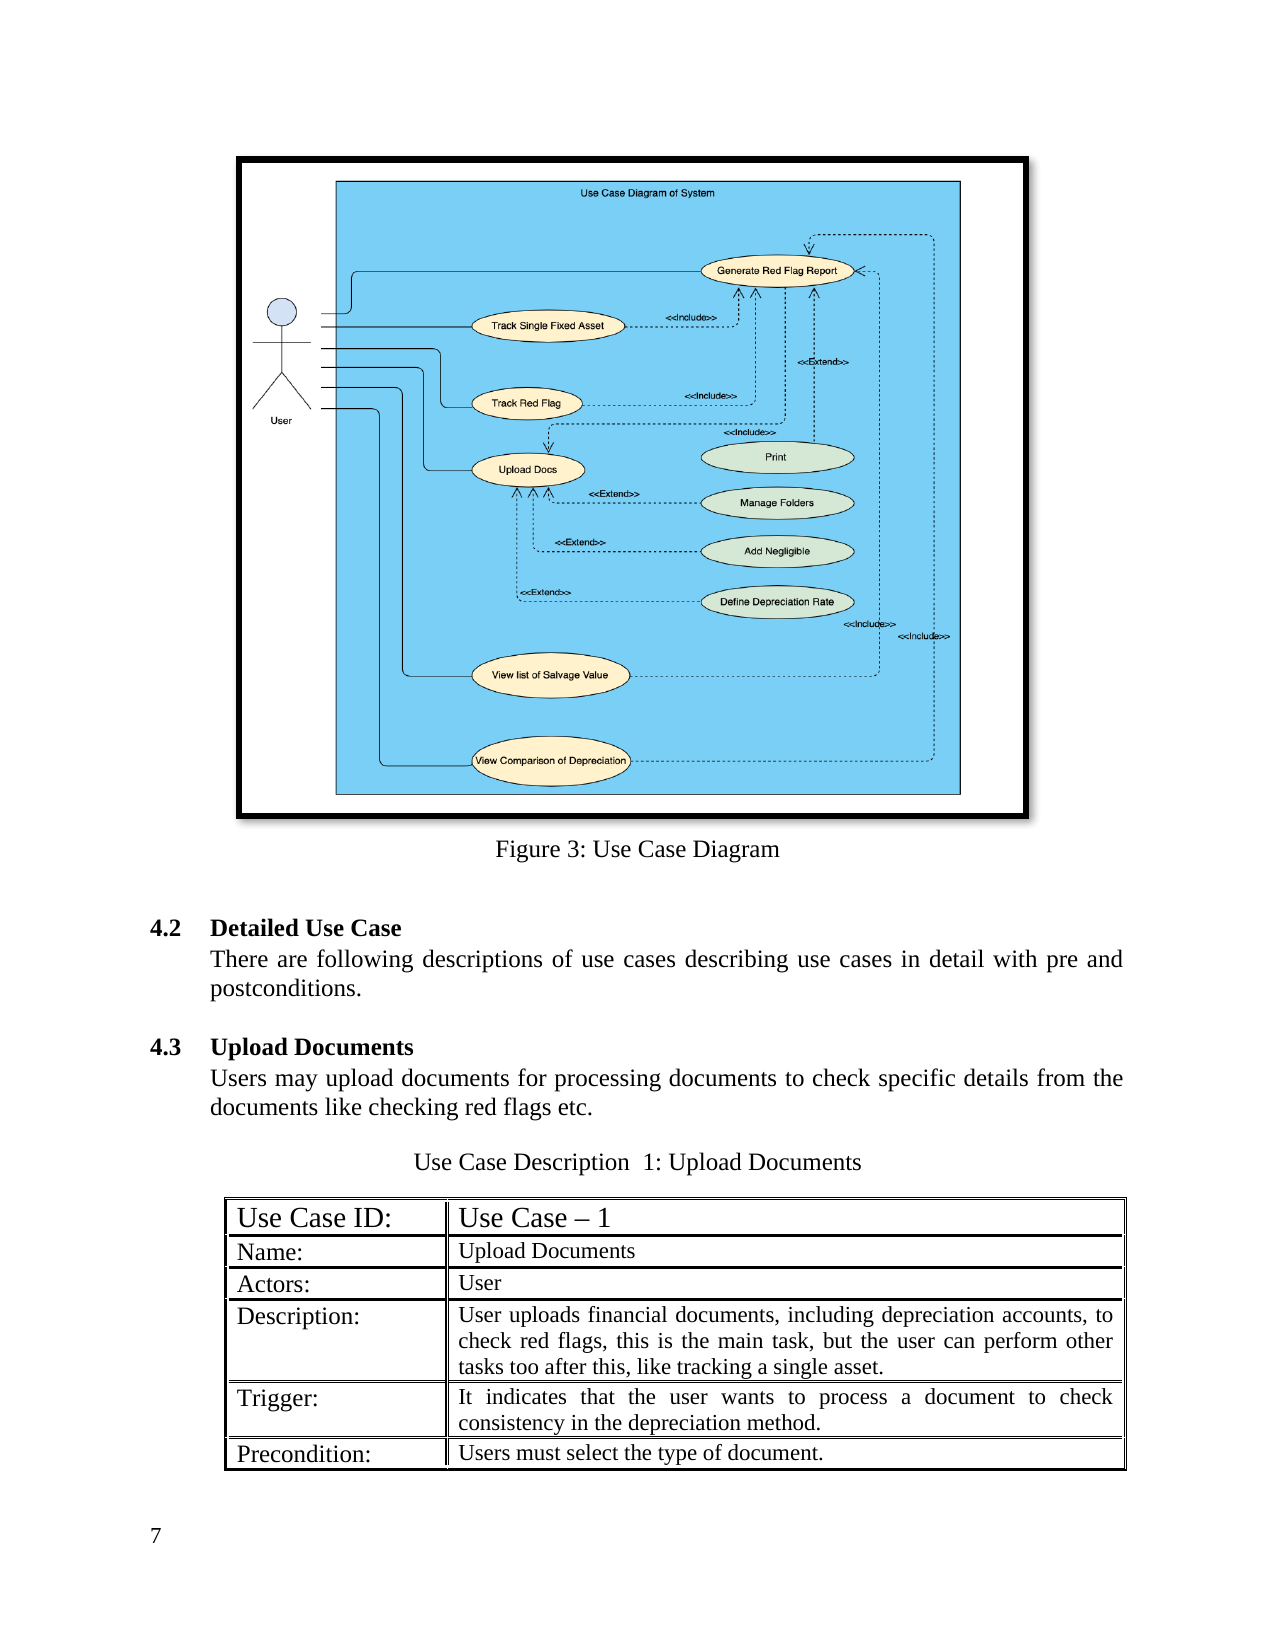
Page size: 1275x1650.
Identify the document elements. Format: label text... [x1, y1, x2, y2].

table_cell Actors: [225, 1266, 445, 1297]
table_cell Name: [225, 1234, 445, 1266]
table_header Use Case – 1 [447, 1200, 1124, 1233]
picture [242, 163, 1023, 813]
text Figure 3: Use Case Diagram [150, 834, 1125, 863]
table_cell Users must select the type of document. [447, 1436, 1124, 1468]
text Users may upload documents for processing documents to check specific details from the documents like checking red flags etc. [210, 1063, 1125, 1121]
table_cell Upload Documents [449, 1234, 1126, 1266]
table_cell It indicates that the user wants to process a document to check consistency in the depreciation method. [449, 1380, 1124, 1436]
text Use Case Description 1: Upload Documents [150, 1147, 1125, 1176]
table_cell User uploads financial documents, including depreciation accounts, to check red flags, this is the main task, but the user can perform other tasks too after this, like tracking a single asset. [449, 1298, 1126, 1380]
text There are following descriptions of use cases describing use cases in detail with pre and postconditions. [210, 944, 1125, 1002]
subtitle Detailed Use Case [150, 913, 1125, 942]
table_cell Trigger: [227, 1380, 445, 1436]
table_cell Precondition: [227, 1436, 447, 1468]
table_cell Description: [225, 1298, 445, 1380]
table_header Use Case ID: [227, 1200, 447, 1233]
subtitle Upload Documents [150, 1032, 1125, 1061]
table_cell User [449, 1266, 1126, 1297]
